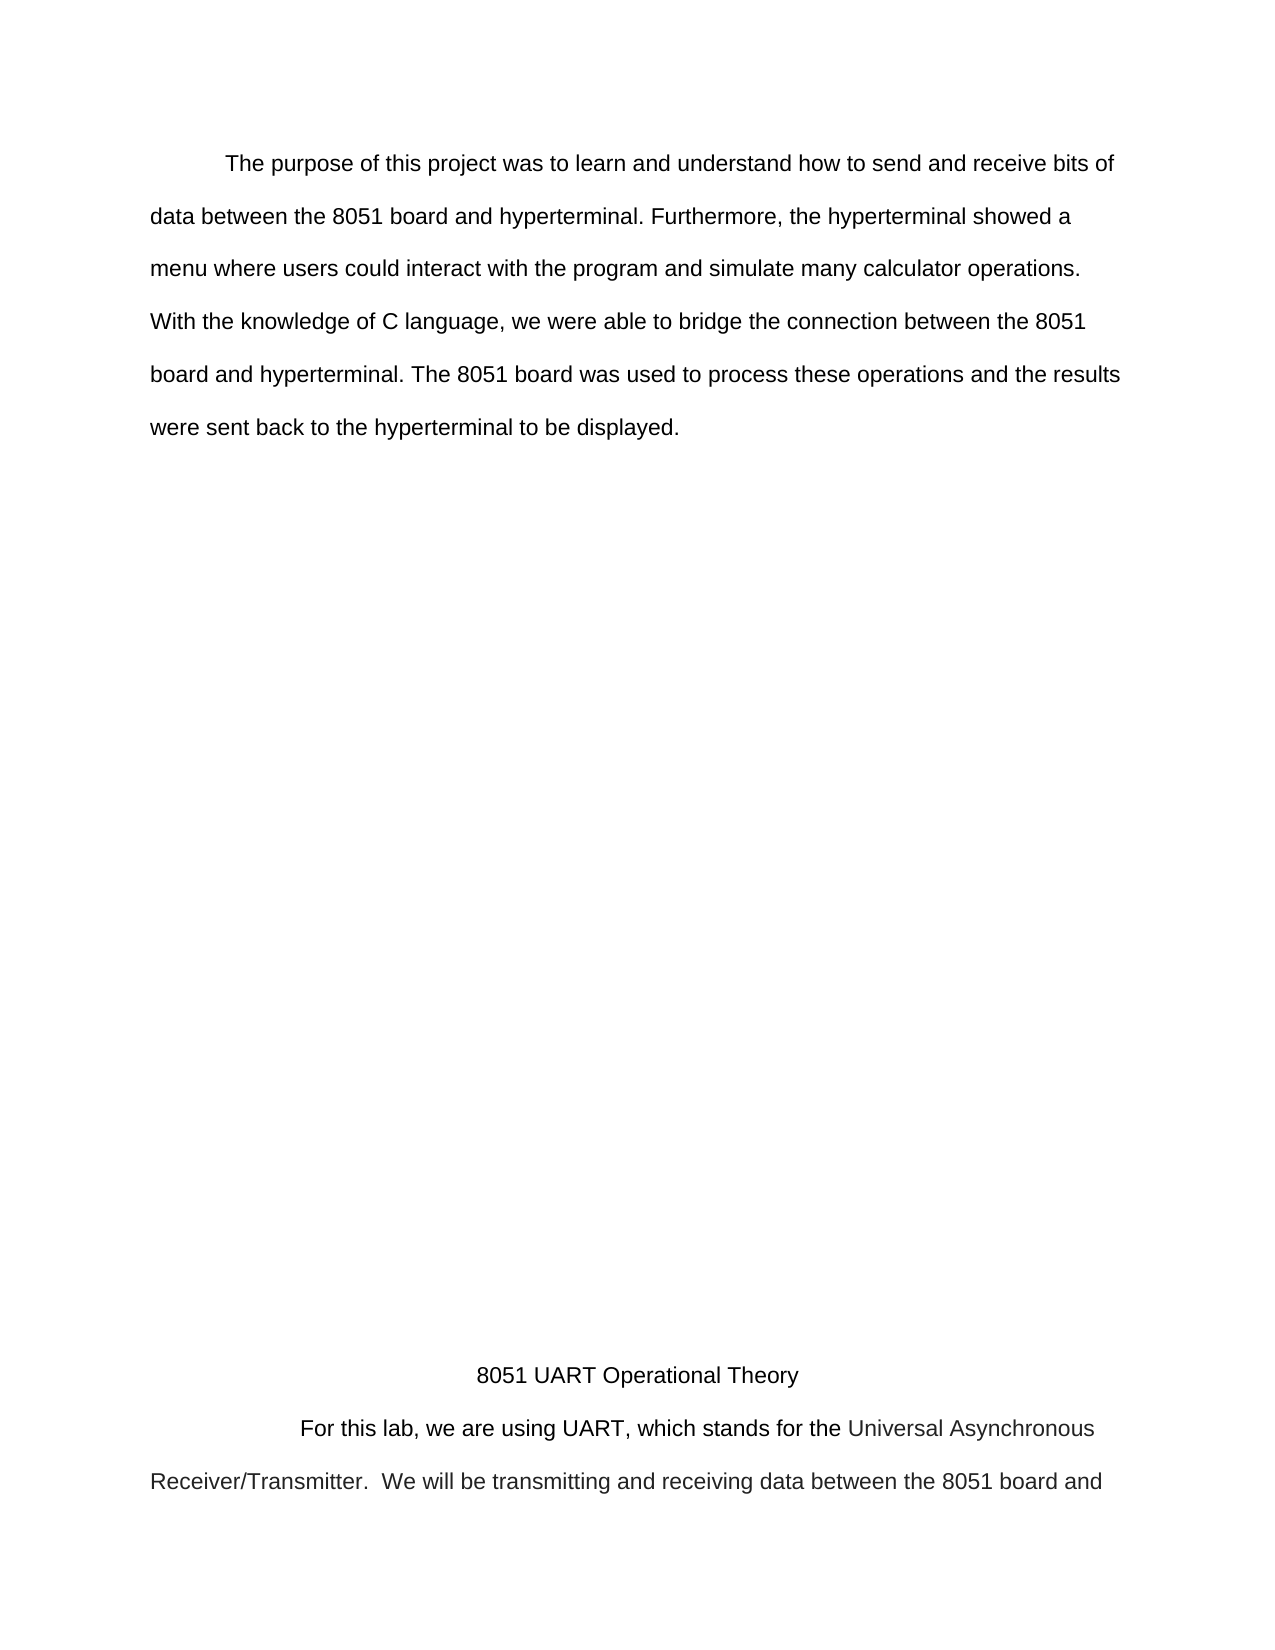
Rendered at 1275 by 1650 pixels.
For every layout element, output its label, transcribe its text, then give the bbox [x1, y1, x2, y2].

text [150, 1415, 1125, 1494]
text The purpose of this project was to learn and understand how to send and receive bits of data between the 8051 board and hyperterminal. Furthermore, the hyperterminal showed a menu where users could interact with the program and simulate many calculator operations. With the knowledge of C language, we were able to bridge the connection between the 8051 board and hyperterminal. The 8051 board was used to process these operations and the results were sent back to the hyperterminal to be displayed. [150, 150, 1125, 440]
text 8051 UART Operational Theory [150, 1362, 1125, 1389]
